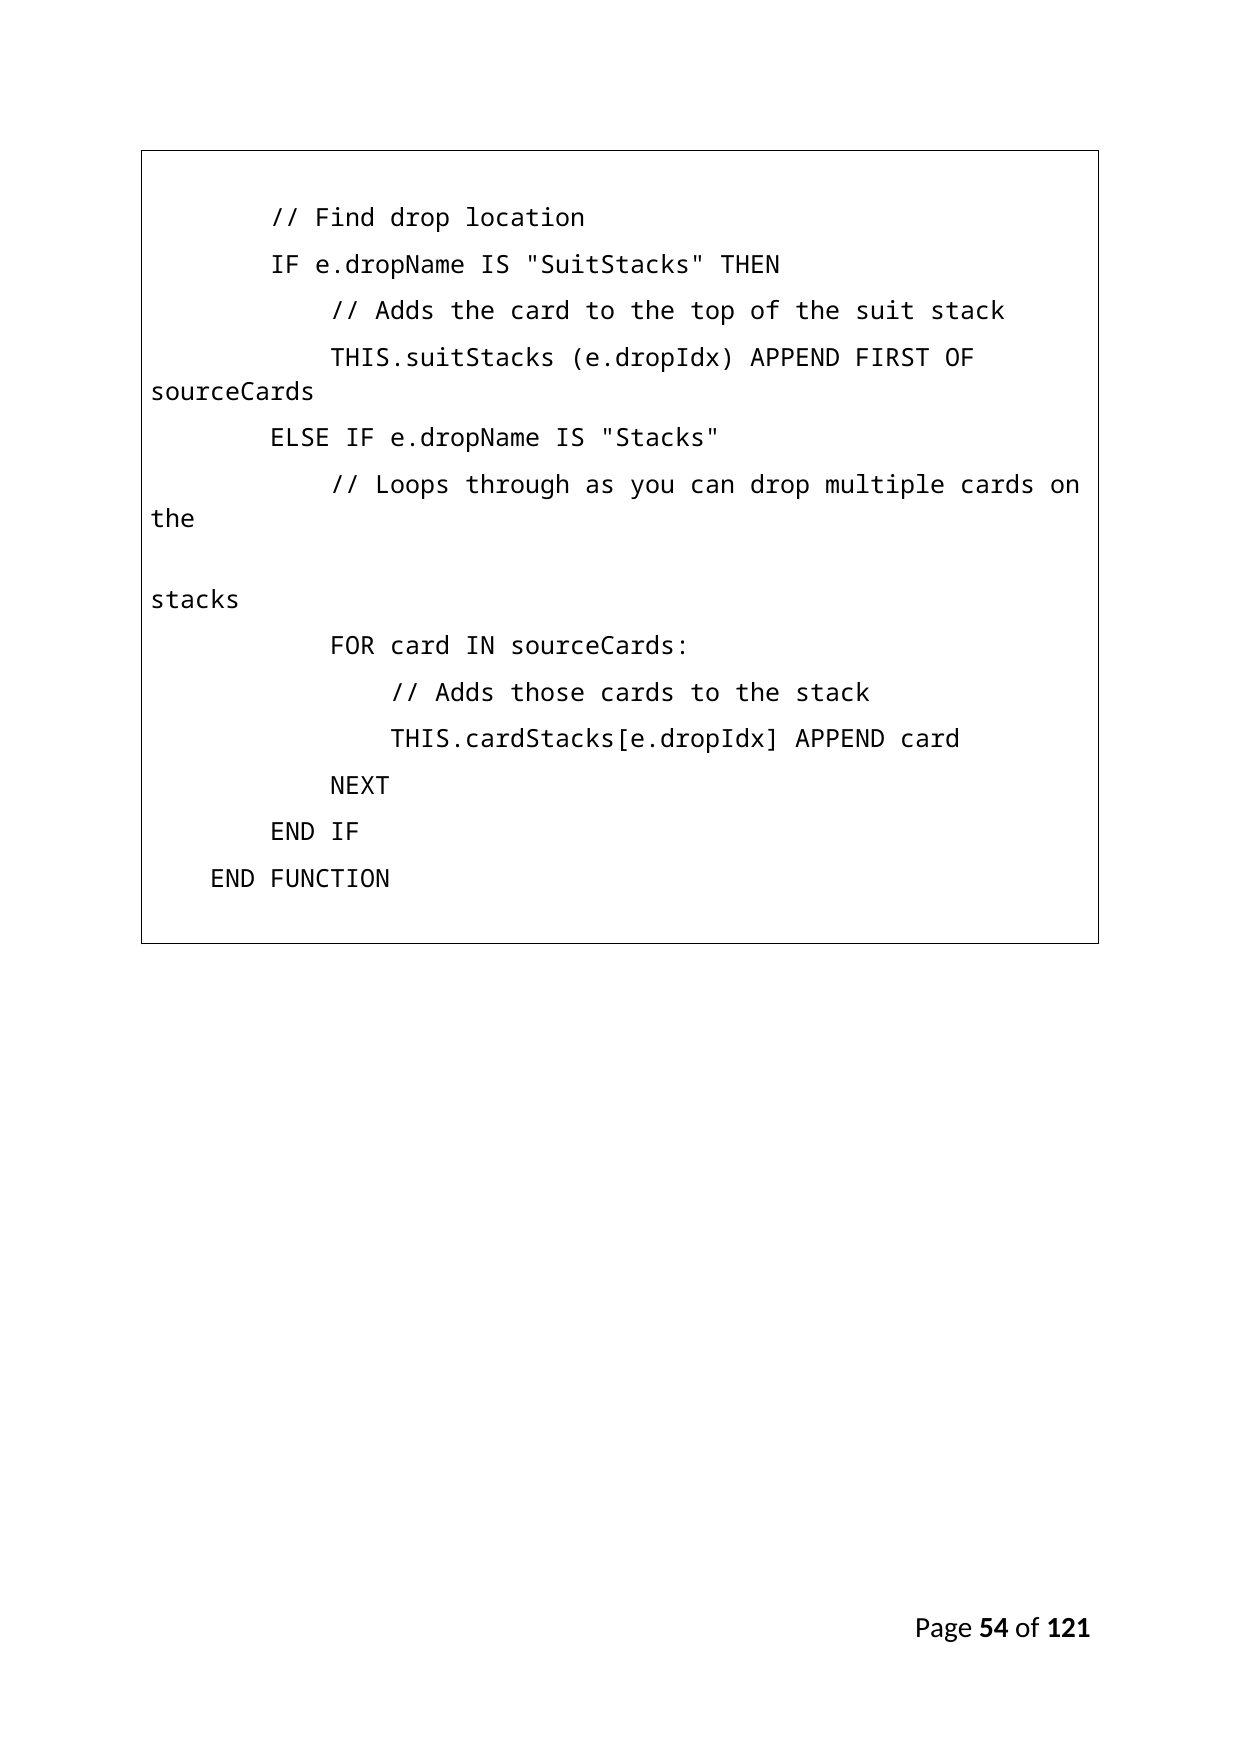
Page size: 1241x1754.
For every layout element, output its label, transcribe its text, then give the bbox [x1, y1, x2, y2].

text // Loops through as you can drop multiple cards on the [142, 463, 1098, 535]
text END FUNCTION [142, 857, 1098, 895]
text THIS.suitStacks (e.dropIdx) APPEND FIRST OF sourceCards [142, 336, 1098, 407]
text IF e.dropName IS "SuitStacks" THEN [142, 243, 1098, 280]
text THIS.cardStacks[e.dropIdx] APPEND card [142, 718, 1098, 755]
text // Adds those cards to the stack [142, 671, 1098, 708]
text END IF [142, 811, 1098, 848]
text // Adds the card to the top of the suit stack [142, 290, 1098, 327]
text ELSE IF e.dropName IS "Stacks" [142, 417, 1098, 454]
text FOR card IN sourceCards: [142, 625, 1098, 662]
text // Find drop location [142, 197, 1098, 234]
text stacks [142, 544, 1098, 615]
text NEXT [142, 764, 1098, 802]
